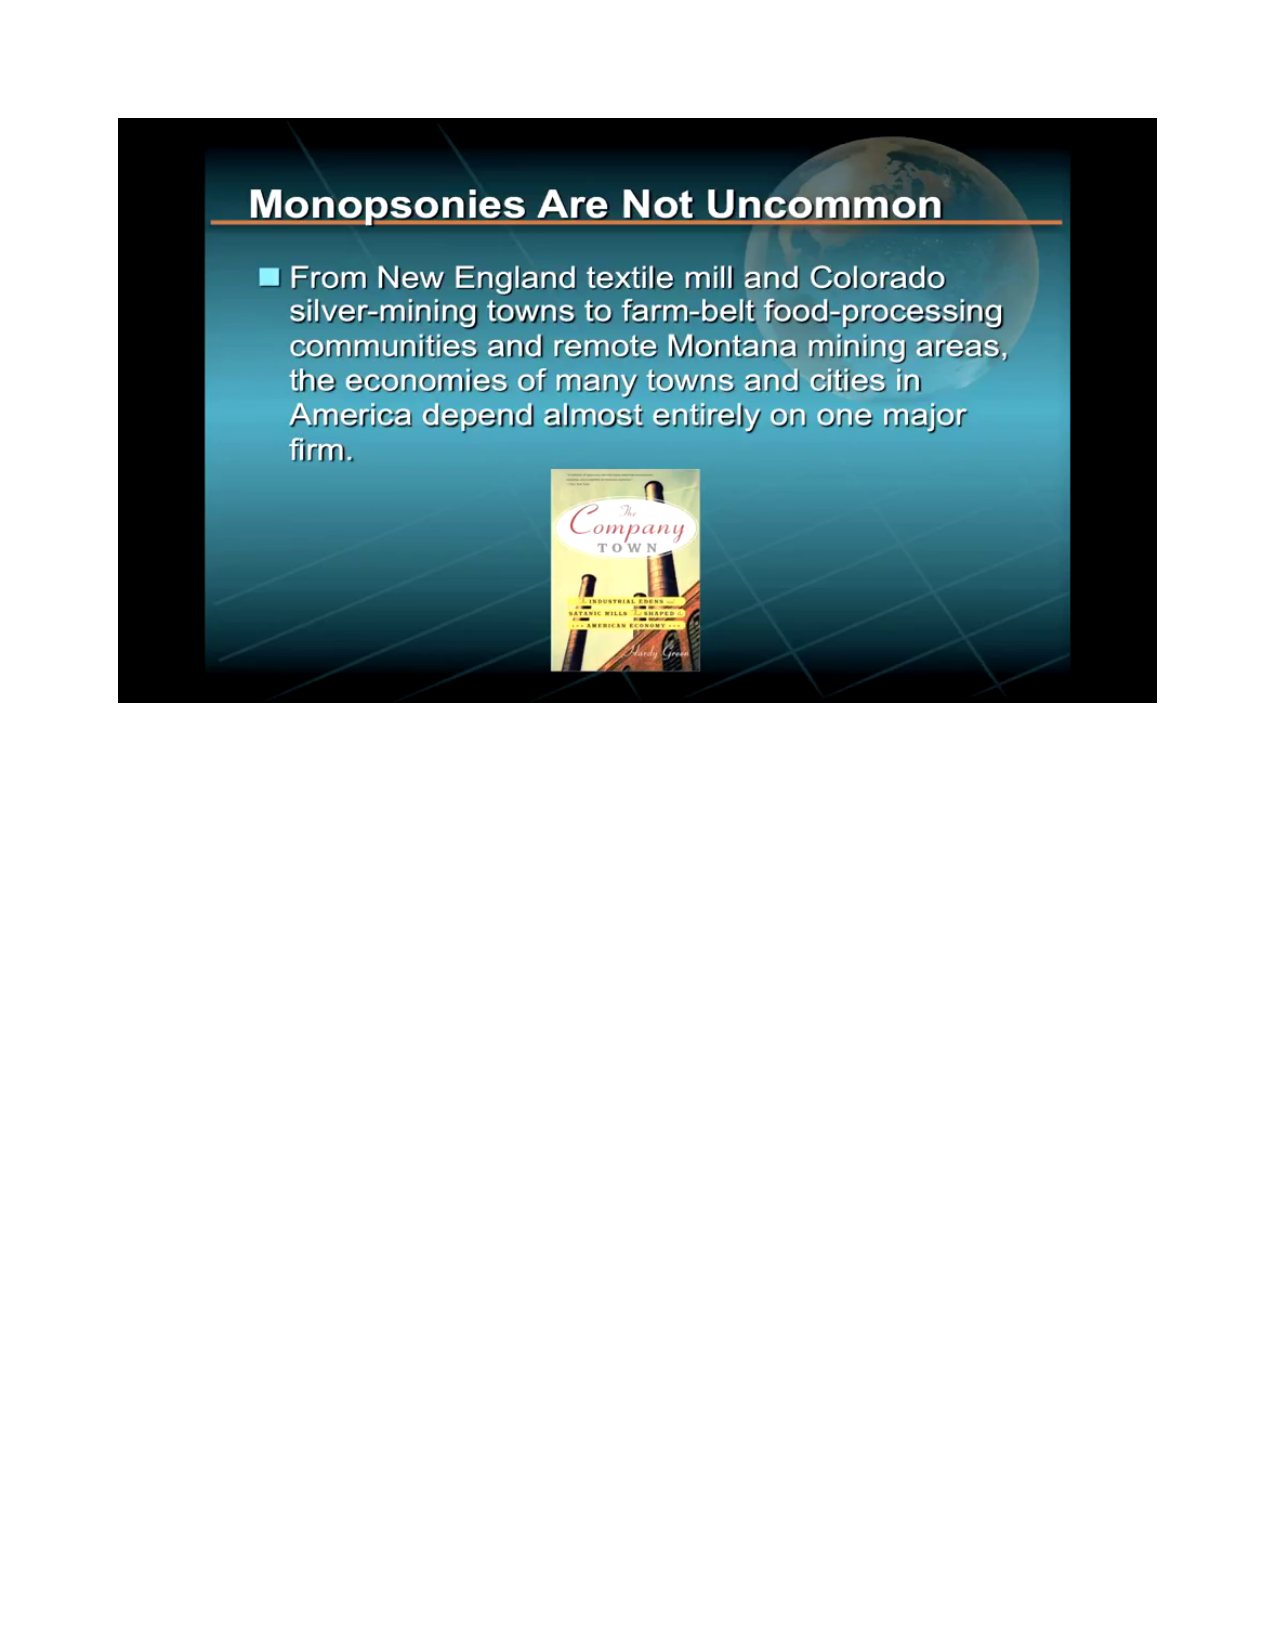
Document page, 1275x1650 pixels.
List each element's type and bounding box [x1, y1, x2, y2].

picture [118, 118, 1157, 703]
